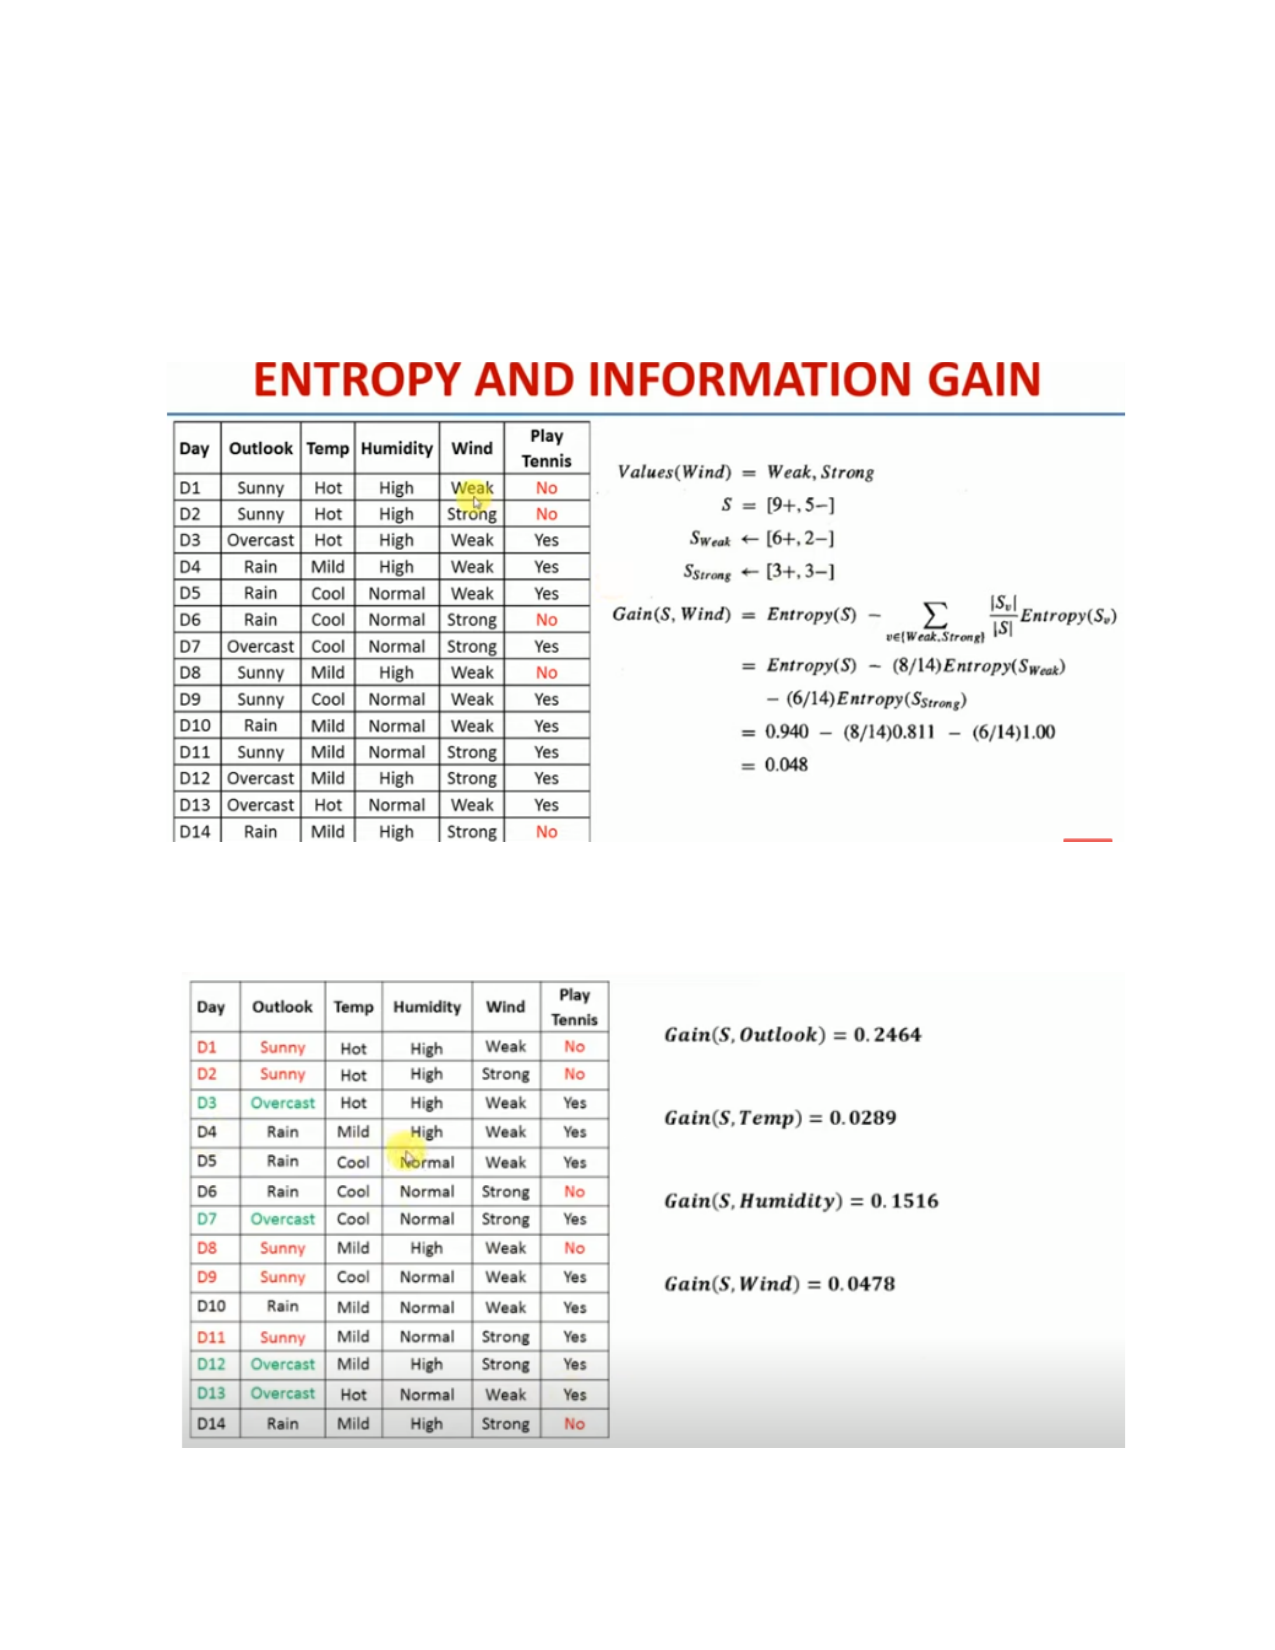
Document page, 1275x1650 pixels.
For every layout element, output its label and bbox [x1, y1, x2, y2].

picture [150, 972, 1125, 1448]
picture [150, 362, 1125, 842]
